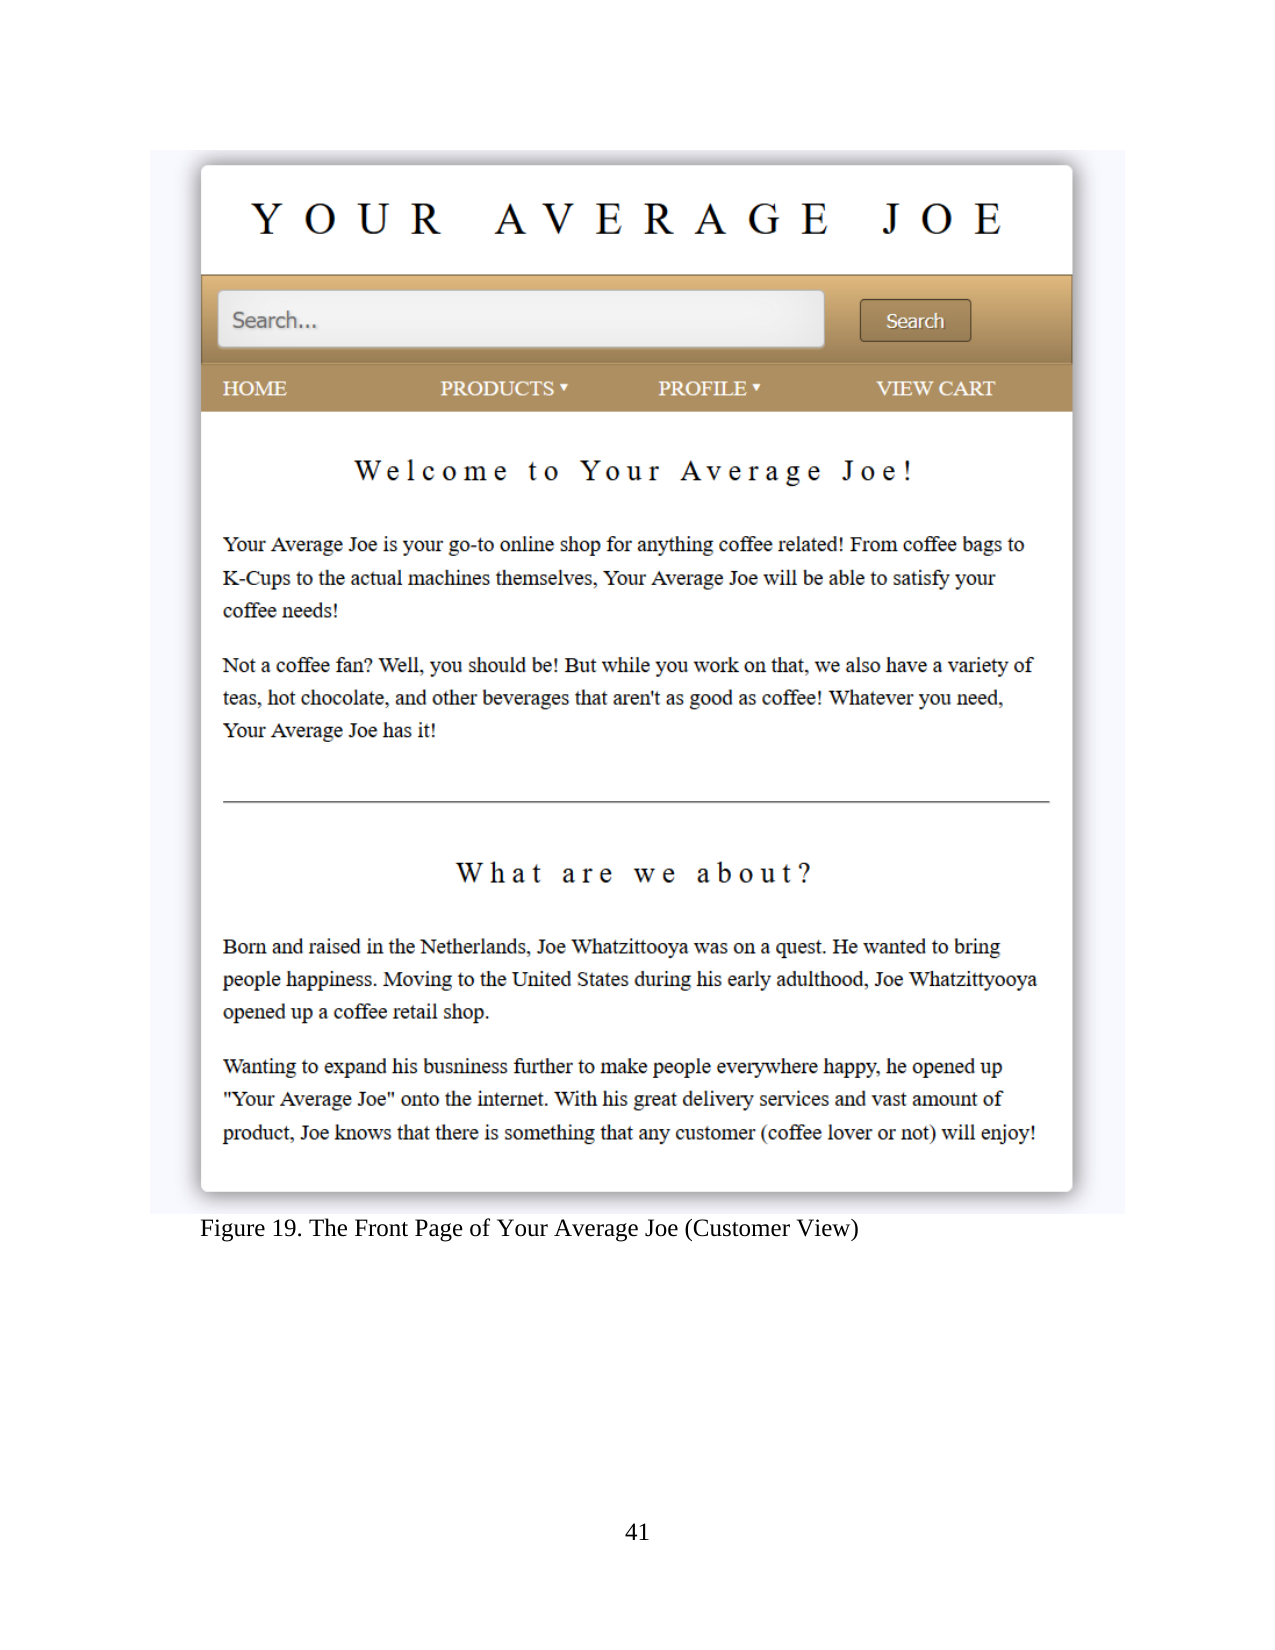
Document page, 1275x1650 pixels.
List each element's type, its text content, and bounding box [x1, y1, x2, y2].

text Figure 19. The Front Page of Your Average Joe (Customer View) [150, 1214, 1125, 1242]
picture [150, 150, 1125, 1214]
